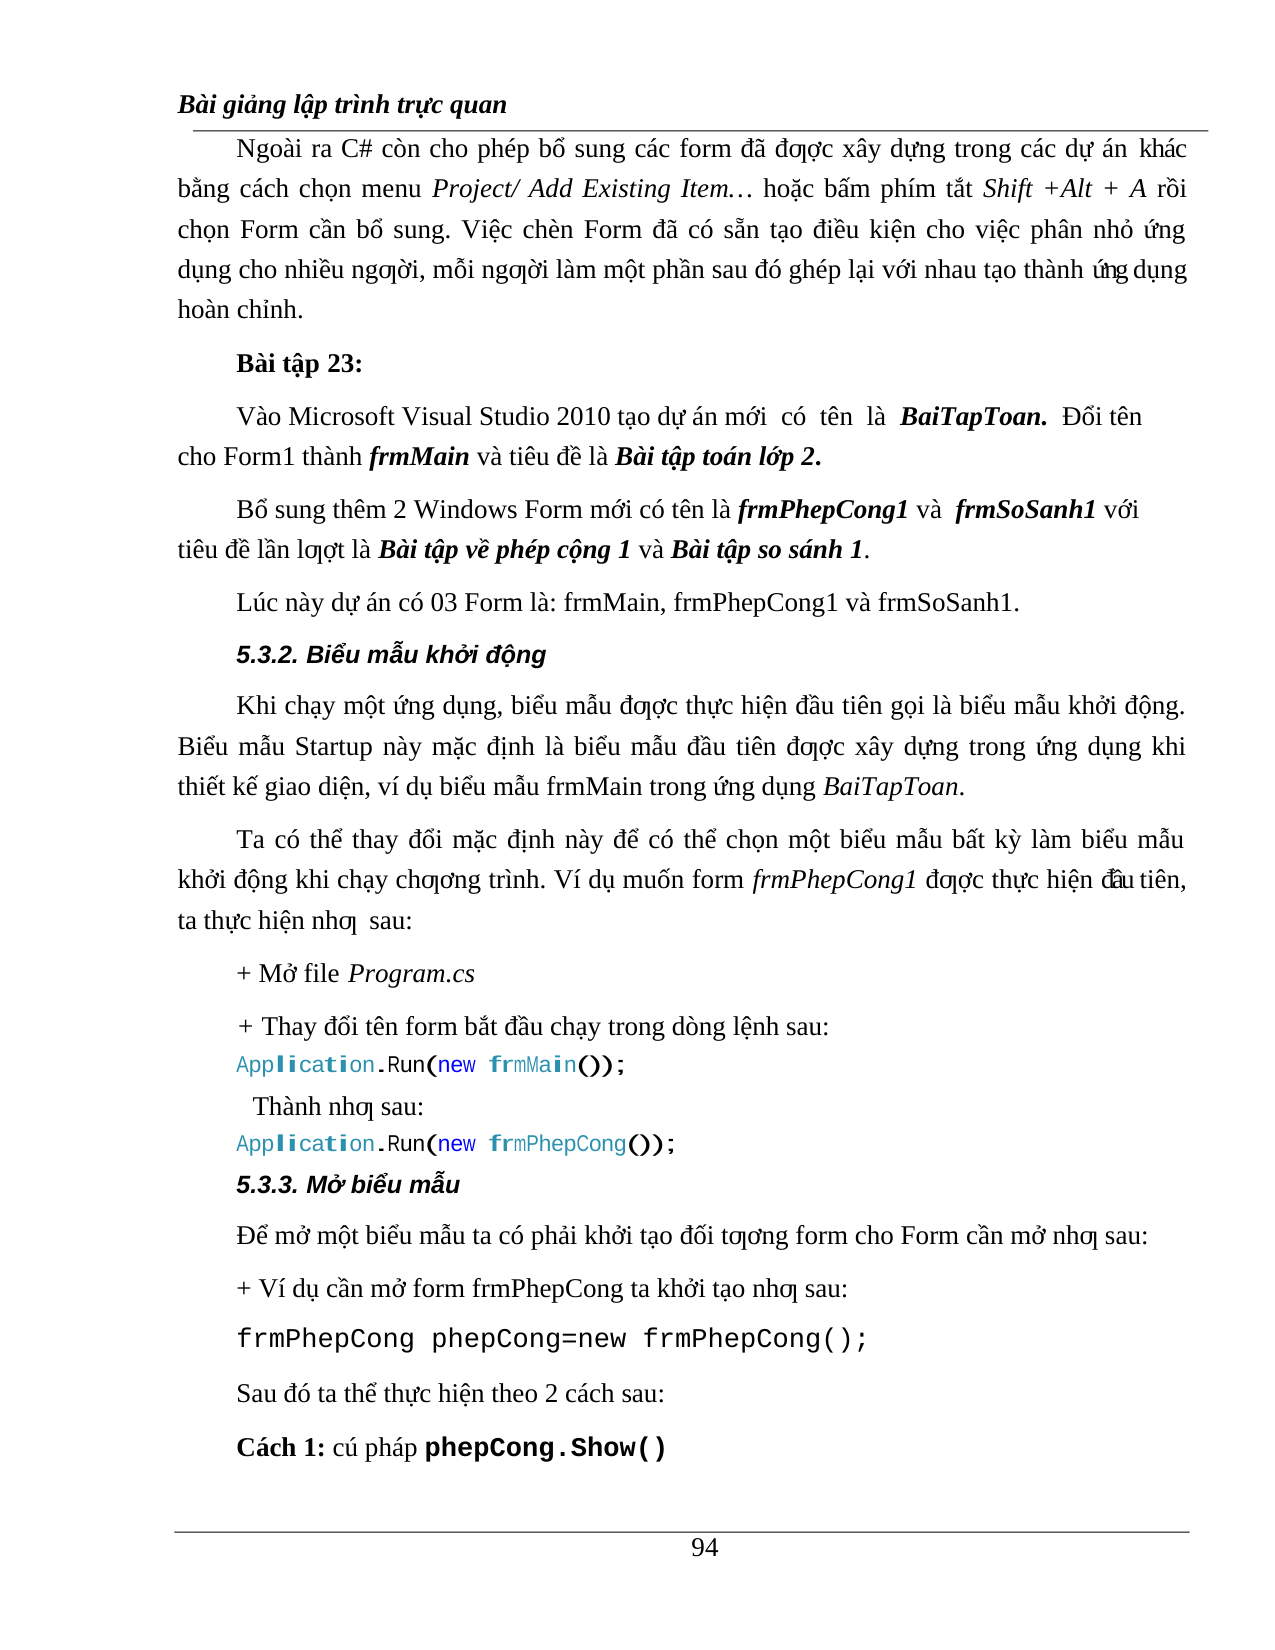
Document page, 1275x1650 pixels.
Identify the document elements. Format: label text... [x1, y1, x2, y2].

text Lúc này dự án có 03 Form là: frmMain, frmPhepCong1 và frmSoSanh1. [236, 586, 1239, 618]
text + Thay đổi tên form bắt đầu chạy trong dòng lệnh sau: [236, 1010, 1239, 1041]
text Application.Run(new frmMain()); [236, 1051, 1239, 1077]
text Vào Microsoft Visual Studio 2010 tạo dự án mới có tên là BaiTapToan. Đổi tên cho Form1 thành frmMain và tiêu đề là Bài tập toán lớp 2. [177, 400, 1163, 471]
text Thành nhƣ sau: [252, 1089, 1239, 1121]
text + Mở file Program.cs [236, 957, 1239, 988]
text Application.Run(new frmPhepCong()); [236, 1130, 1239, 1157]
subtitle Bài tập 23: [236, 347, 1239, 378]
text Để mở một biểu mẫu ta có phải khởi tạo đối tƣơng form cho Form cần mở nhƣ sau: [236, 1219, 1239, 1251]
text Cách 1: cú pháp phepCong.Show() [236, 1432, 1239, 1465]
text + Ví dụ cần mở form frmPhepCong ta khởi tạo nhƣ sau: frmPhepCong phepCong=new frmPhepCong(); Sau đó ta thể thực hiện theo 2 cách sau: [236, 1272, 872, 1409]
text Khi chạy một ứng dụng, biểu mẫu đƣợc thực hiện đầu tiên gọi là biểu mẫu khởi động. Biểu mẫu Startup này mặc định là biểu mẫu đầu tiên đƣợc xây dựng trong ứng dụng khi thiết kế giao diện, ví dụ biểu mẫu frmMain trong ứng dụng BaiTapToan. [177, 689, 1187, 801]
text Bổ sung thêm 2 Windows Form mới có tên là frmPhepCong1 và frmSoSanh1 với tiêu đề lần lƣợt là Bài tập về phép cộng 1 và Bài tập so sánh 1. [177, 493, 1163, 564]
list Mở biểu mẫu [236, 1170, 1239, 1199]
list Biểu mẫu khởi động [236, 640, 1239, 669]
text Ta có thể thay đổi mặc định này để có thể chọn một biểu mẫu bất kỳ làm biểu mẫu khởi động khi chạy chƣơng trình. Ví dụ muốn form frmPhepCong1 đƣợc thực hiện đầu tiên, ta thực hiện nhƣ sau: [177, 823, 1187, 935]
text Ngoài ra C# còn cho phép bổ sung các form đã đƣợc xây dựng trong các dự án khác bằng cách chọn menu Project/ Add Existing Item… hoặc bấm phím tắt Shift +Alt + A rồi chọn Form cần bổ sung. Việc chèn Form đã có sẵn tạo điều kiện cho việc phân nhỏ ứng dụng cho nhiều ngƣời, mỗi ngƣời làm một phần sau đó ghép lại với nhau tạo thành ứng dụng hoàn chỉnh. [177, 132, 1187, 325]
